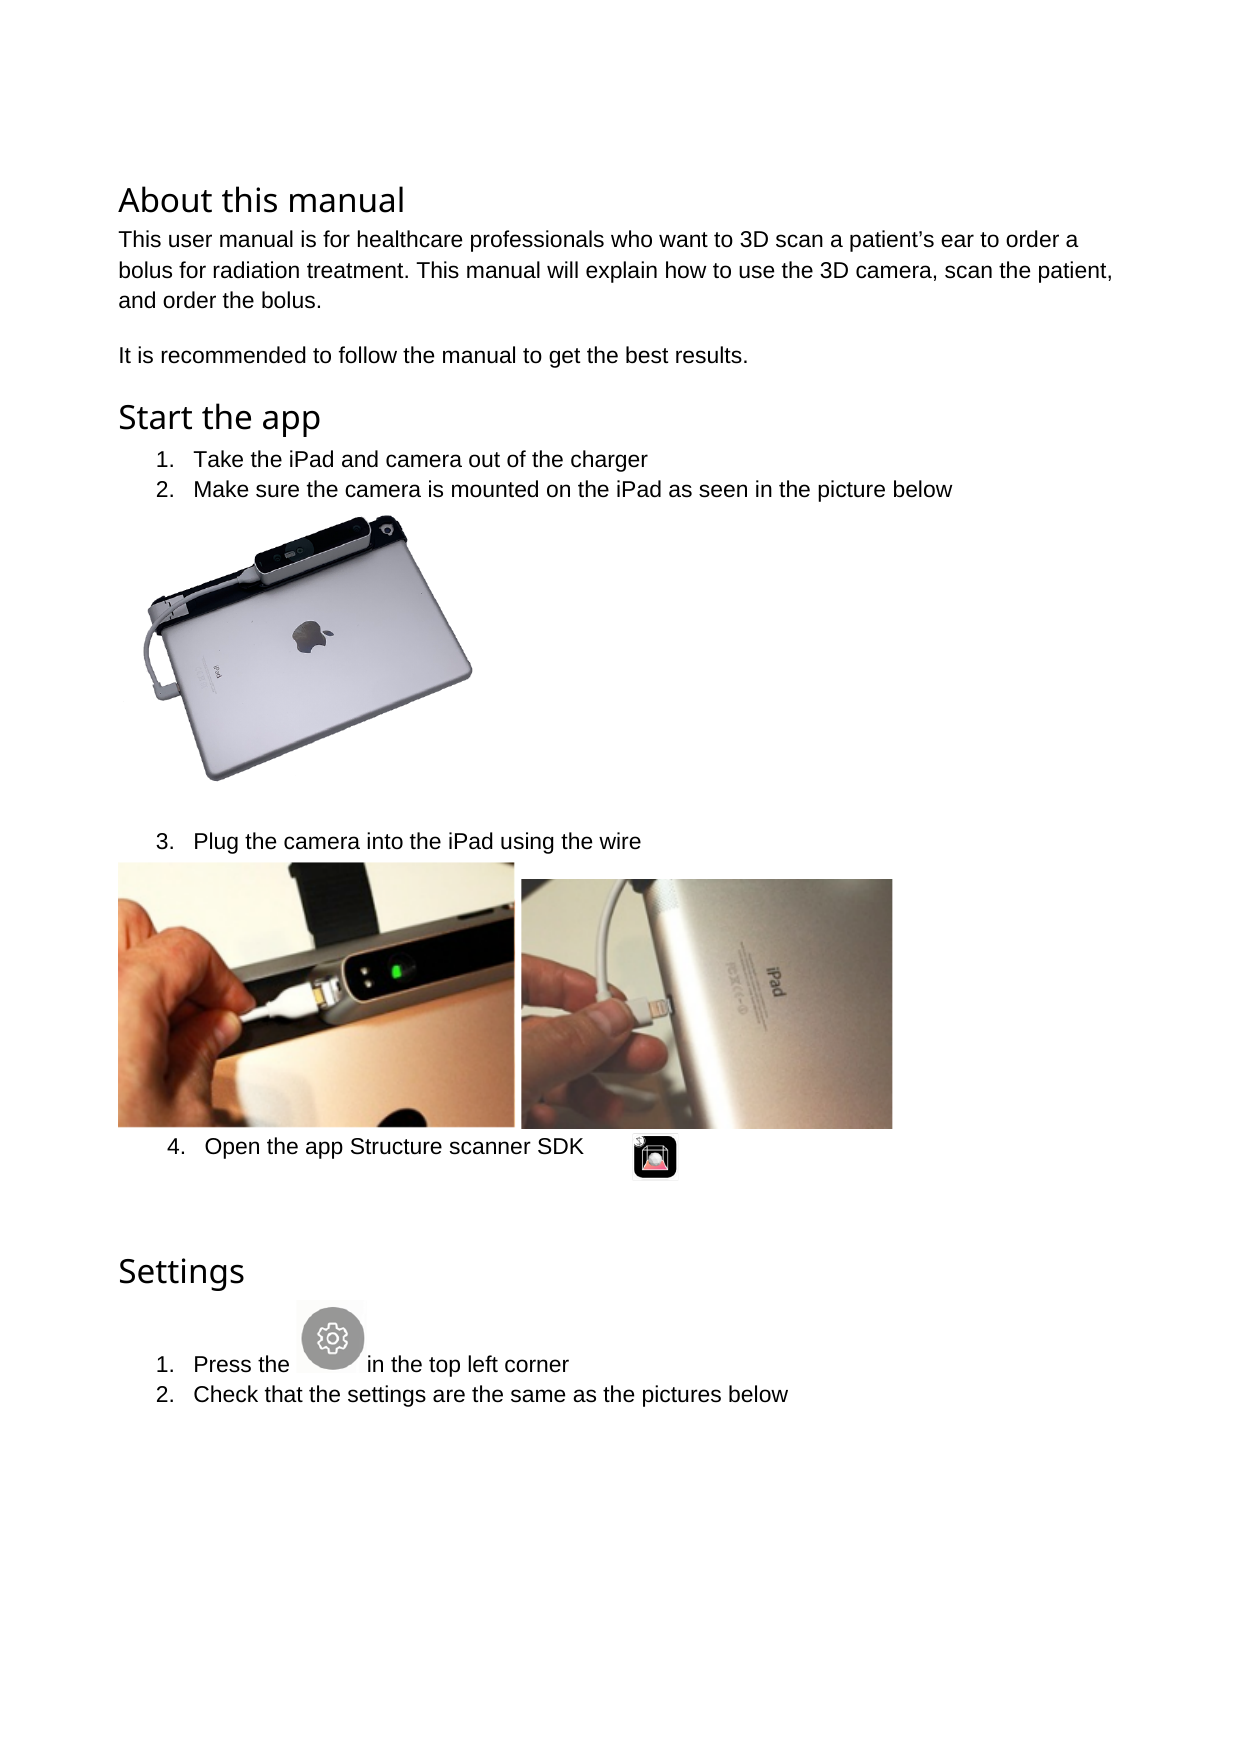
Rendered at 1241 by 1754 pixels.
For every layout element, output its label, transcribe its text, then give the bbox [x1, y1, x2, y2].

list Press the in the top left corner [156, 1301, 1122, 1377]
subtitle Settings [118, 1248, 1122, 1294]
table_header Open the app Structure scanner SDK [118, 1133, 619, 1193]
subtitle Start the app [118, 393, 1122, 439]
picture [118, 858, 515, 1129]
list Make sure the camera is mounted on the iPad as seen in the picture below [156, 476, 1122, 502]
picture [296, 1300, 367, 1373]
list Take the iPad and camera out of the charger [156, 446, 1122, 472]
text It is recommended to follow the manual to get the best results. [118, 342, 1122, 368]
table_header [620, 1133, 1121, 1193]
list Plug the camera into the iPad using the wire [156, 828, 1122, 855]
list Check that the settings are the same as the pictures below [156, 1381, 1122, 1407]
picture [521, 879, 893, 1129]
picture [630, 1132, 679, 1181]
picture [118, 506, 498, 795]
text About this manual This user manual is for healthcare professionals who want to 3D scan a patient’s ear to order a bolus for radiation treatment. This manual will explain how to use the 3D camera, scan the patient, and order the bolus. [118, 177, 1122, 313]
